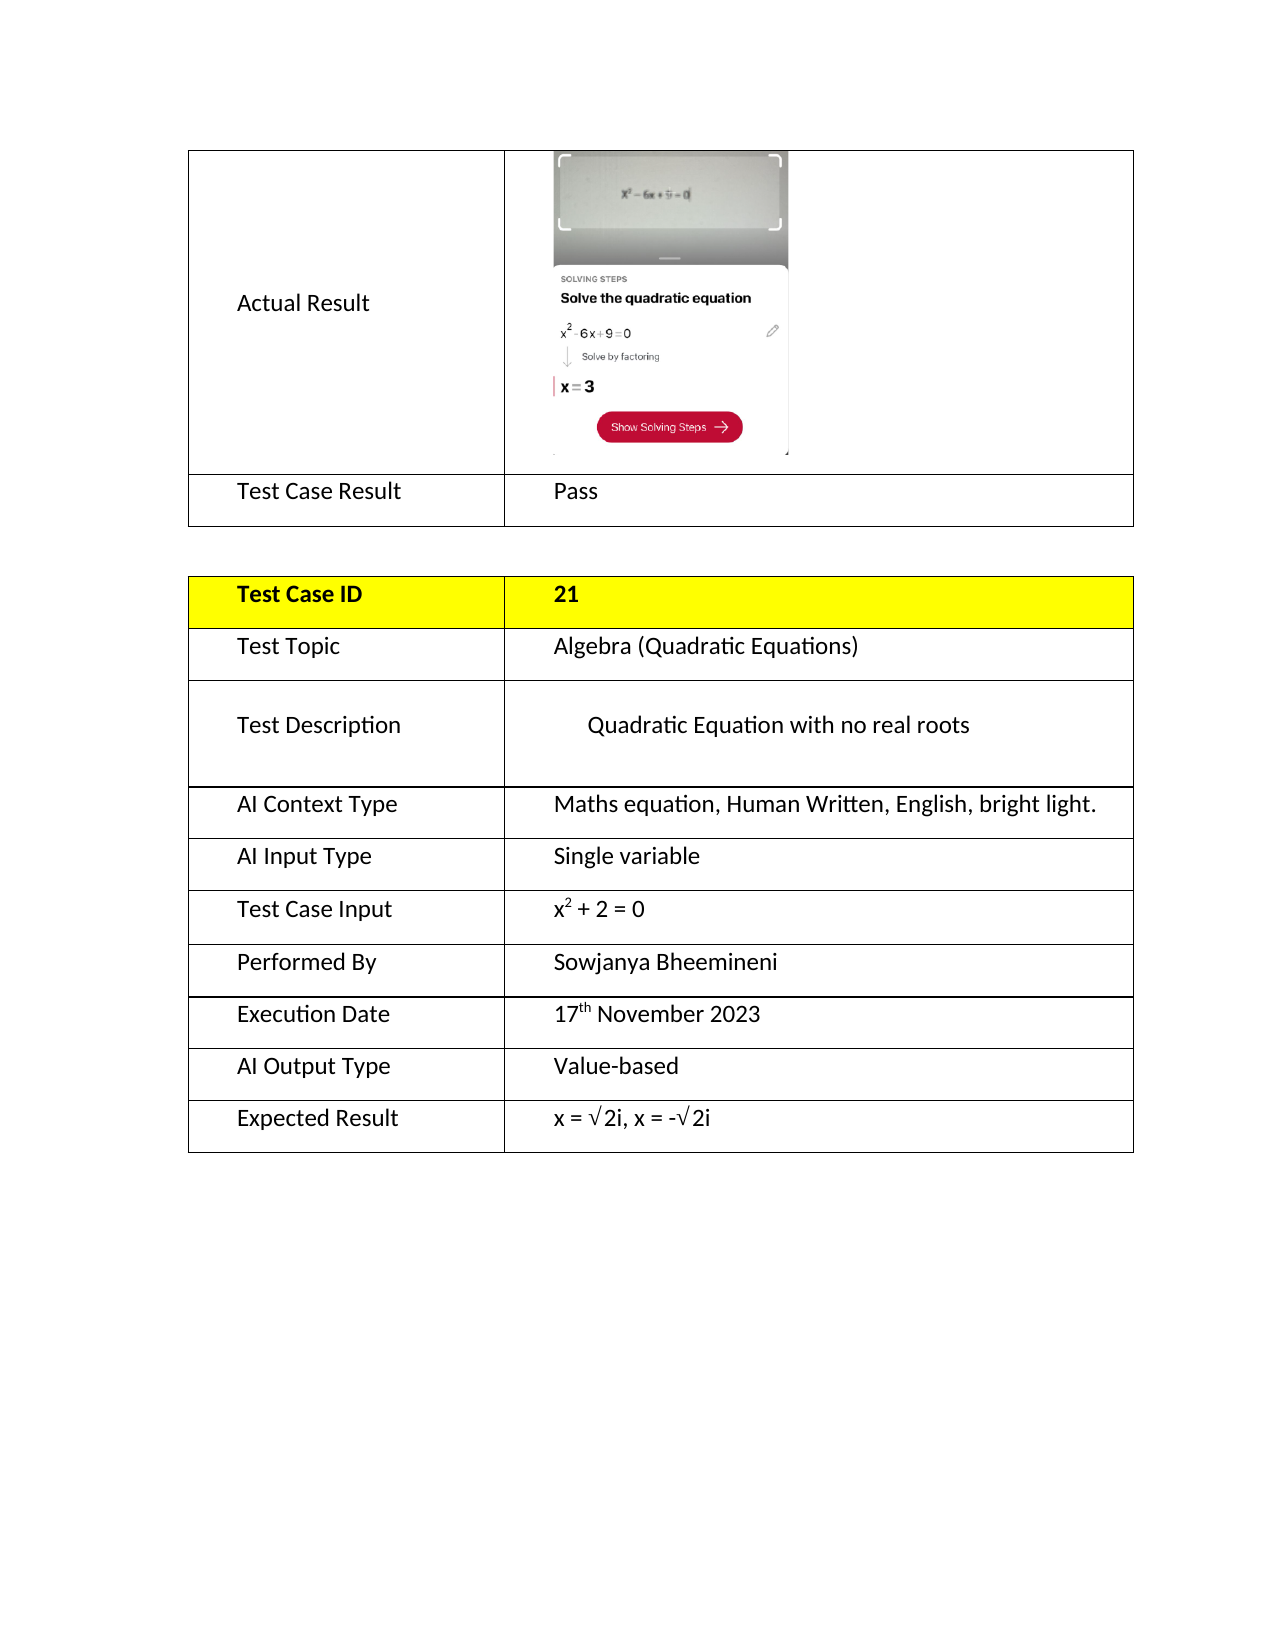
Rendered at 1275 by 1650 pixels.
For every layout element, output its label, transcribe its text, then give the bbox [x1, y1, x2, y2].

table_cell Pass [505, 475, 1133, 526]
table_header Test Case ID [189, 577, 504, 628]
table_cell Test Case Input [189, 891, 504, 944]
table_cell Test Topic [189, 629, 504, 680]
table_cell Sowjanya Bheemineni [505, 945, 1133, 996]
table_cell Expected Result [189, 1101, 504, 1152]
table_cell Test Case Result [189, 475, 504, 526]
table_cell Maths equation, Human Written, English, bright light. [505, 788, 1133, 838]
table_cell AI Input Type [189, 839, 504, 890]
table_cell AI Output Type [189, 1049, 504, 1100]
table_cell Execution Date [189, 998, 504, 1048]
table_cell x2 + 2 = 0 [505, 891, 1133, 944]
table_cell AI Context Type [189, 788, 504, 838]
table_cell [505, 151, 1133, 473]
picture [553, 151, 789, 455]
table_cell Quadratic Equation with no real roots [505, 681, 1133, 786]
table_cell Actual Result [189, 151, 504, 473]
table_cell Single variable [505, 839, 1133, 890]
table_cell Test Description [189, 681, 504, 786]
table_cell Value-based [505, 1049, 1133, 1100]
table_cell 17th November 2023 [505, 998, 1133, 1048]
table_cell x = 2i, x = -2i [505, 1101, 1133, 1152]
table_header 21 [505, 577, 1133, 628]
table_cell Performed By [189, 945, 504, 996]
table_cell Algebra (Quadratic Equations) [505, 629, 1133, 680]
